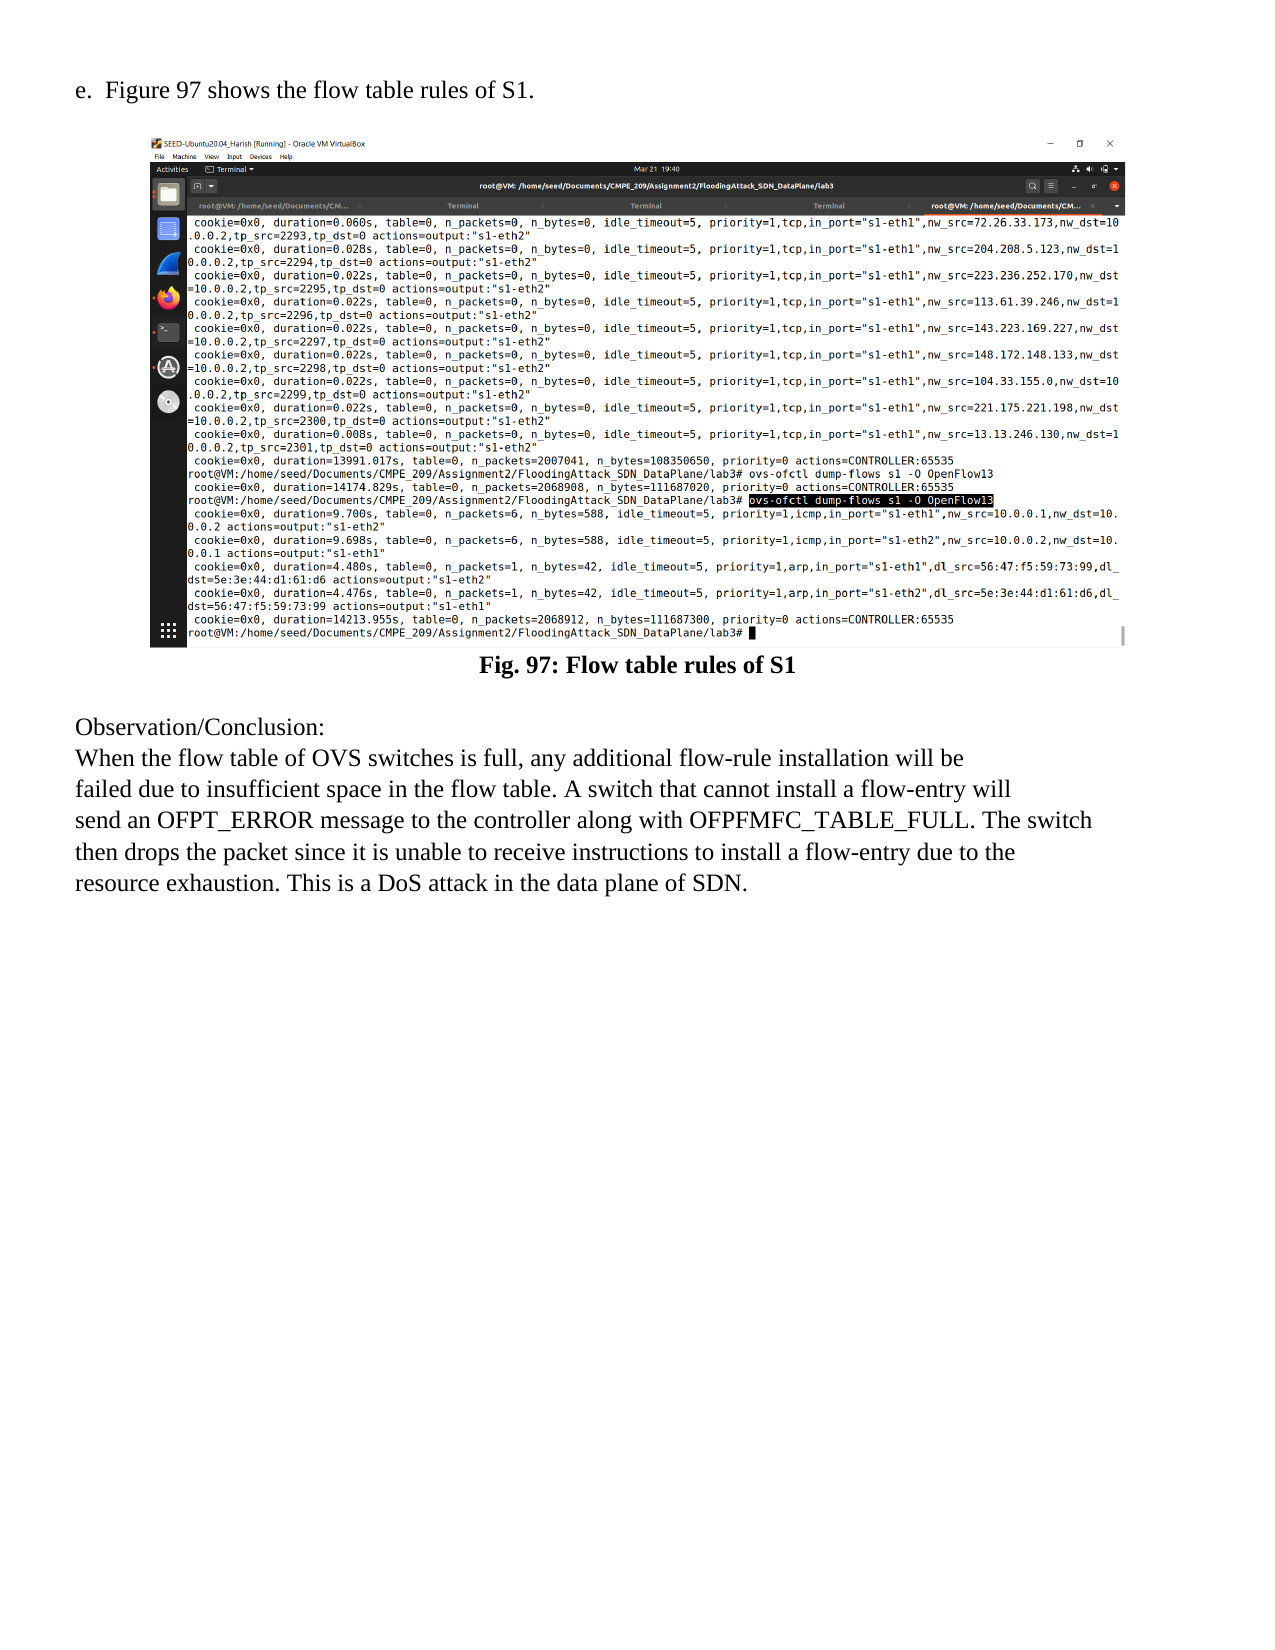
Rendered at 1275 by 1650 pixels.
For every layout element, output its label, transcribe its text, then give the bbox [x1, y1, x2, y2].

list then drops the packet since it is unable to receive instructions to install a flow-entry due to the [75, 837, 1200, 865]
list When the flow table of OVS switches is full, any additional flow-rule installation will be [75, 743, 1200, 772]
list e. Figure 97 shows the flow table rules of S1. [75, 75, 1200, 104]
picture [150, 137, 1125, 648]
list resource exhaustion. This is a DoS attack in the data plane of SDN. [75, 868, 1200, 896]
list Observation/Conclusion: [75, 712, 1200, 741]
list failed due to insufficient space in the flow table. A switch that cannot install a flow-entry will [75, 774, 1200, 803]
list send an OFPT_ERROR message to the controller along with OFPFMFC_TABLE_FULL. The switch [75, 806, 1200, 834]
